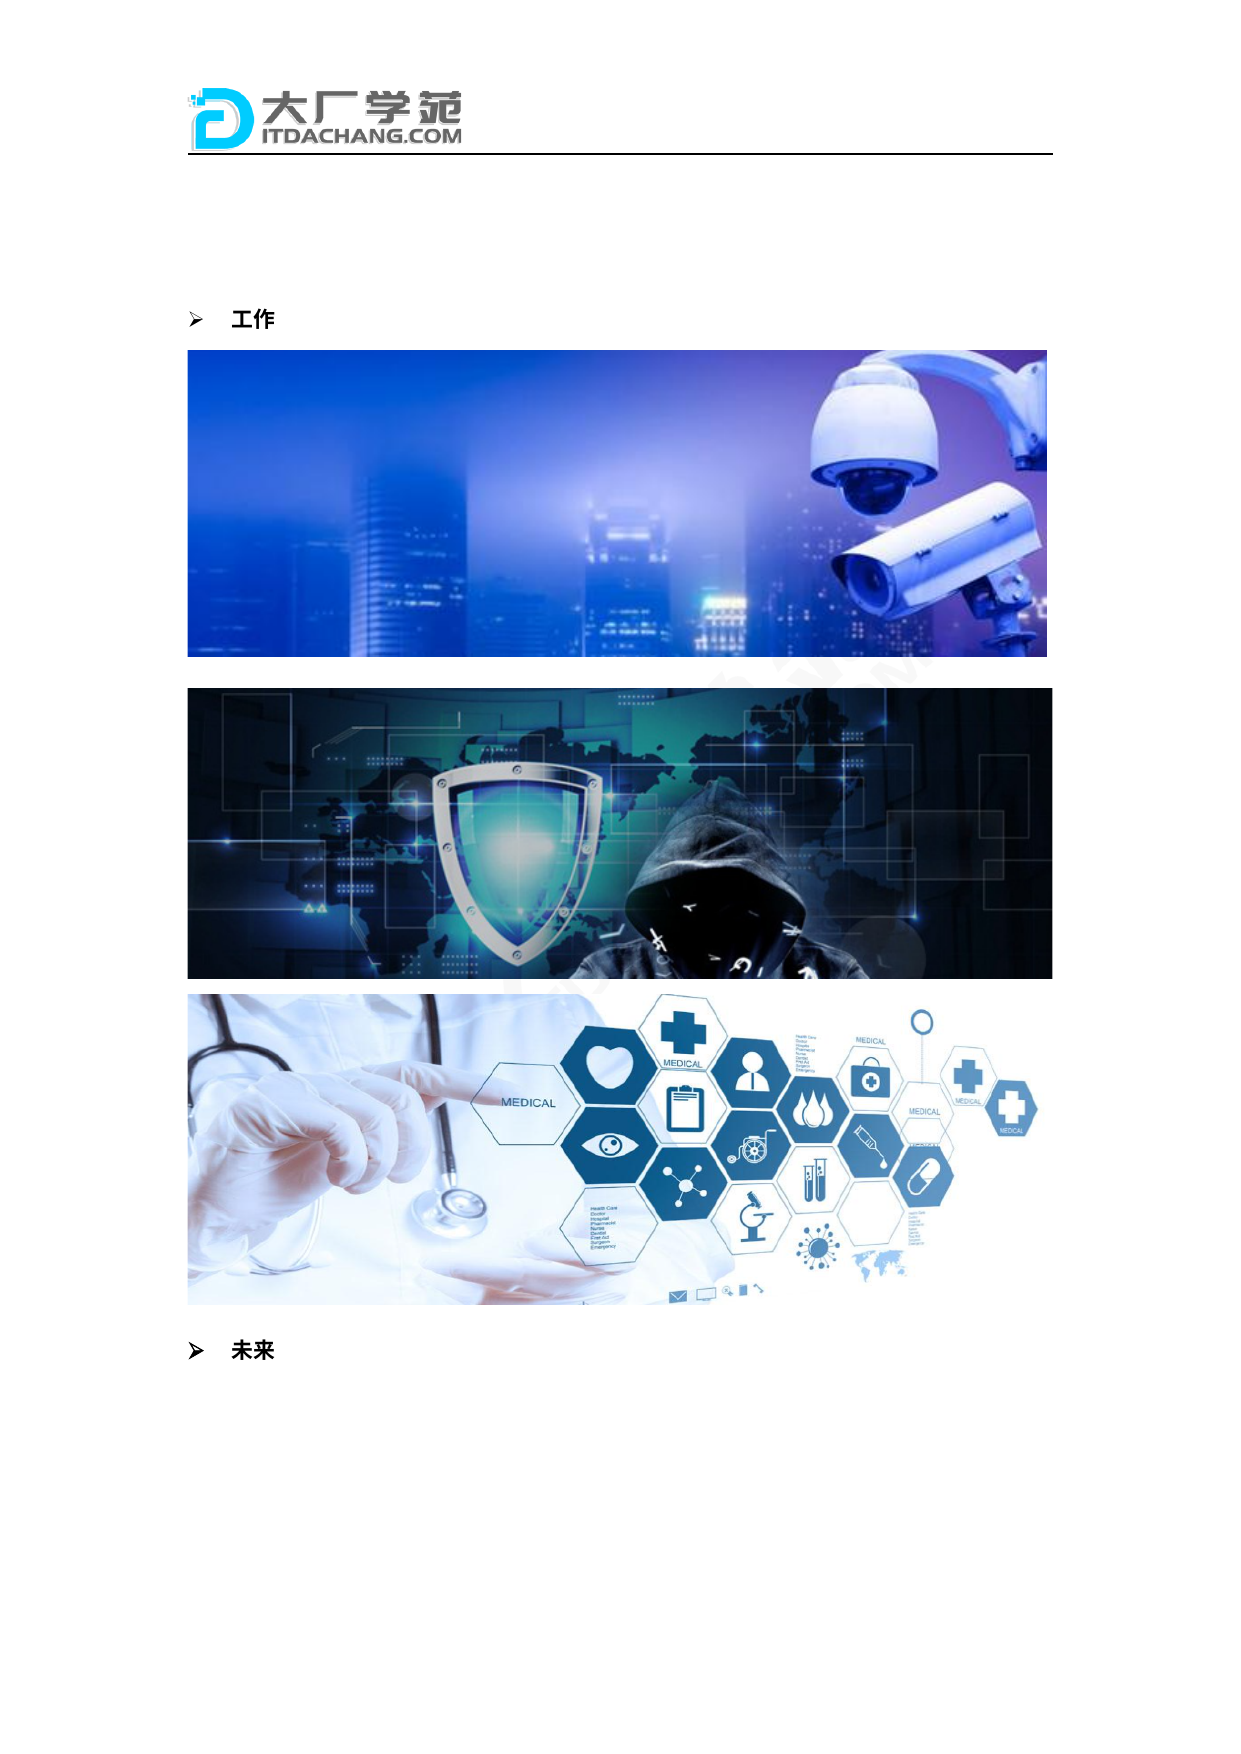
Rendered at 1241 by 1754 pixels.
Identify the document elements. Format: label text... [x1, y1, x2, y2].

picture [187, 350, 1047, 657]
picture [187, 994, 1053, 1305]
list 工作 [187, 302, 1053, 334]
list 未来 [187, 1333, 1053, 1365]
picture [187, 688, 1053, 979]
picture [187, 88, 462, 151]
